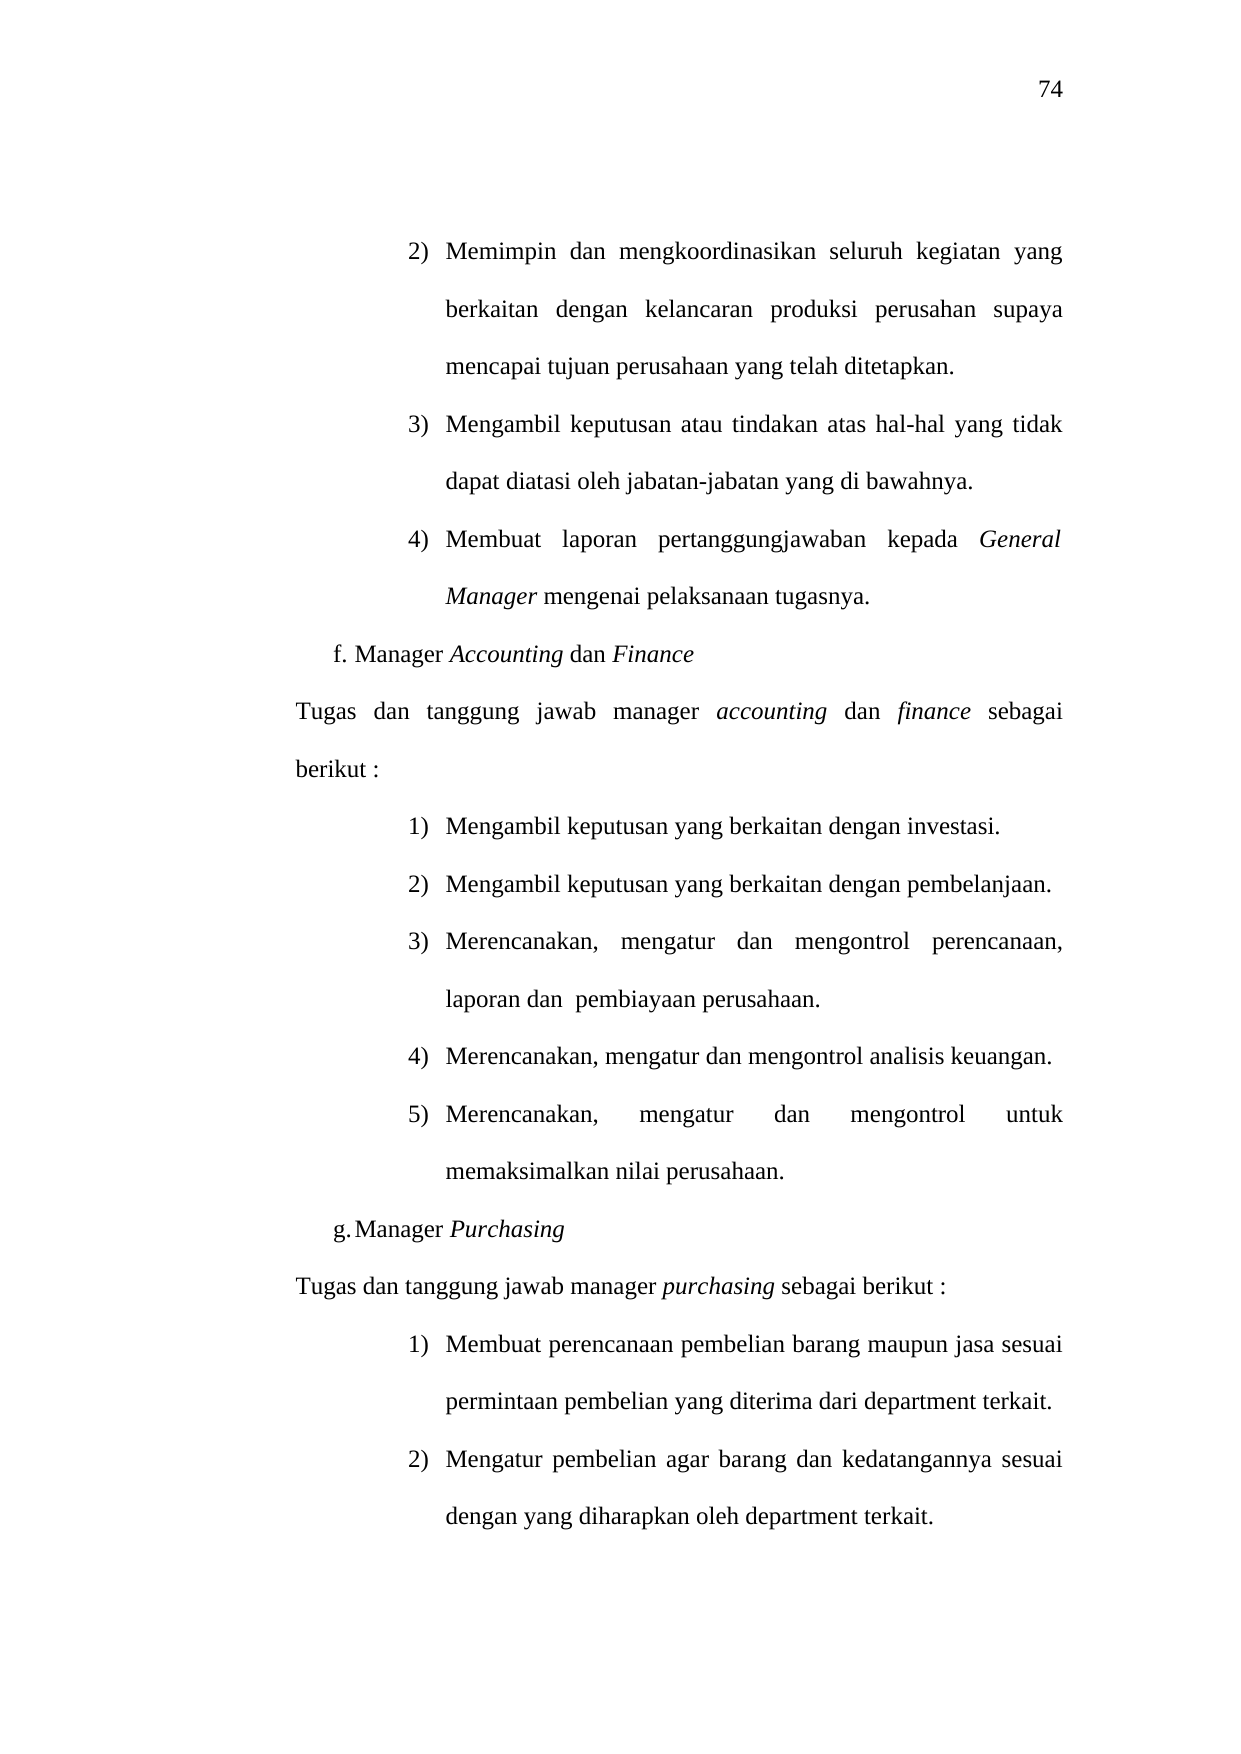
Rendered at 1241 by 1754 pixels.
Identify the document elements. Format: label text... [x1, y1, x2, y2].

list Mengambil keputusan atau tindakan atas hal-hal yang tidak dapat diatasi oleh jabatan-jabatan yang di bawahnya. [408, 409, 1063, 495]
list Manager Accounting dan Finance [333, 639, 1063, 667]
list Tugas dan tanggung jawab manager purchasing sebagai berikut : [295, 1271, 1063, 1300]
list Membuat perencanaan pembelian barang maupun jasa sesuai permintaan pembelian yang diterima dari department terkait. [408, 1329, 1063, 1415]
list Merencanakan, mengatur dan mengontrol untuk memaksimalkan nilai perusahaan. [408, 1099, 1063, 1185]
list Tugas dan tanggung jawab manager accounting dan finance sebagai berikut : [295, 696, 1063, 782]
list Mengatur pembelian agar barang dan kedatangannya sesuai dengan yang diharapkan oleh department terkait. [408, 1444, 1063, 1530]
list Manager Purchasing [333, 1214, 1063, 1242]
list Merencanakan, mengatur dan mengontrol analisis keuangan. [408, 1041, 1063, 1070]
list Mengambil keputusan yang berkaitan dengan pembelanjaan. [408, 869, 1063, 897]
list Memimpin dan mengkoordinasikan seluruh kegiatan yang berkaitan dengan kelancaran produksi perusahan supaya mencapai tujuan perusahaan yang telah ditetapkan. [408, 236, 1063, 380]
list Membuat laporan pertanggungjawaban kepada General Manager mengenai pelaksanaan tugasnya. [408, 524, 1063, 610]
list Mengambil keputusan yang berkaitan dengan investasi. [408, 811, 1063, 840]
list Merencanakan, mengatur dan mengontrol perencanaan, laporan dan pembiayaan perusahaan. [408, 926, 1063, 1012]
